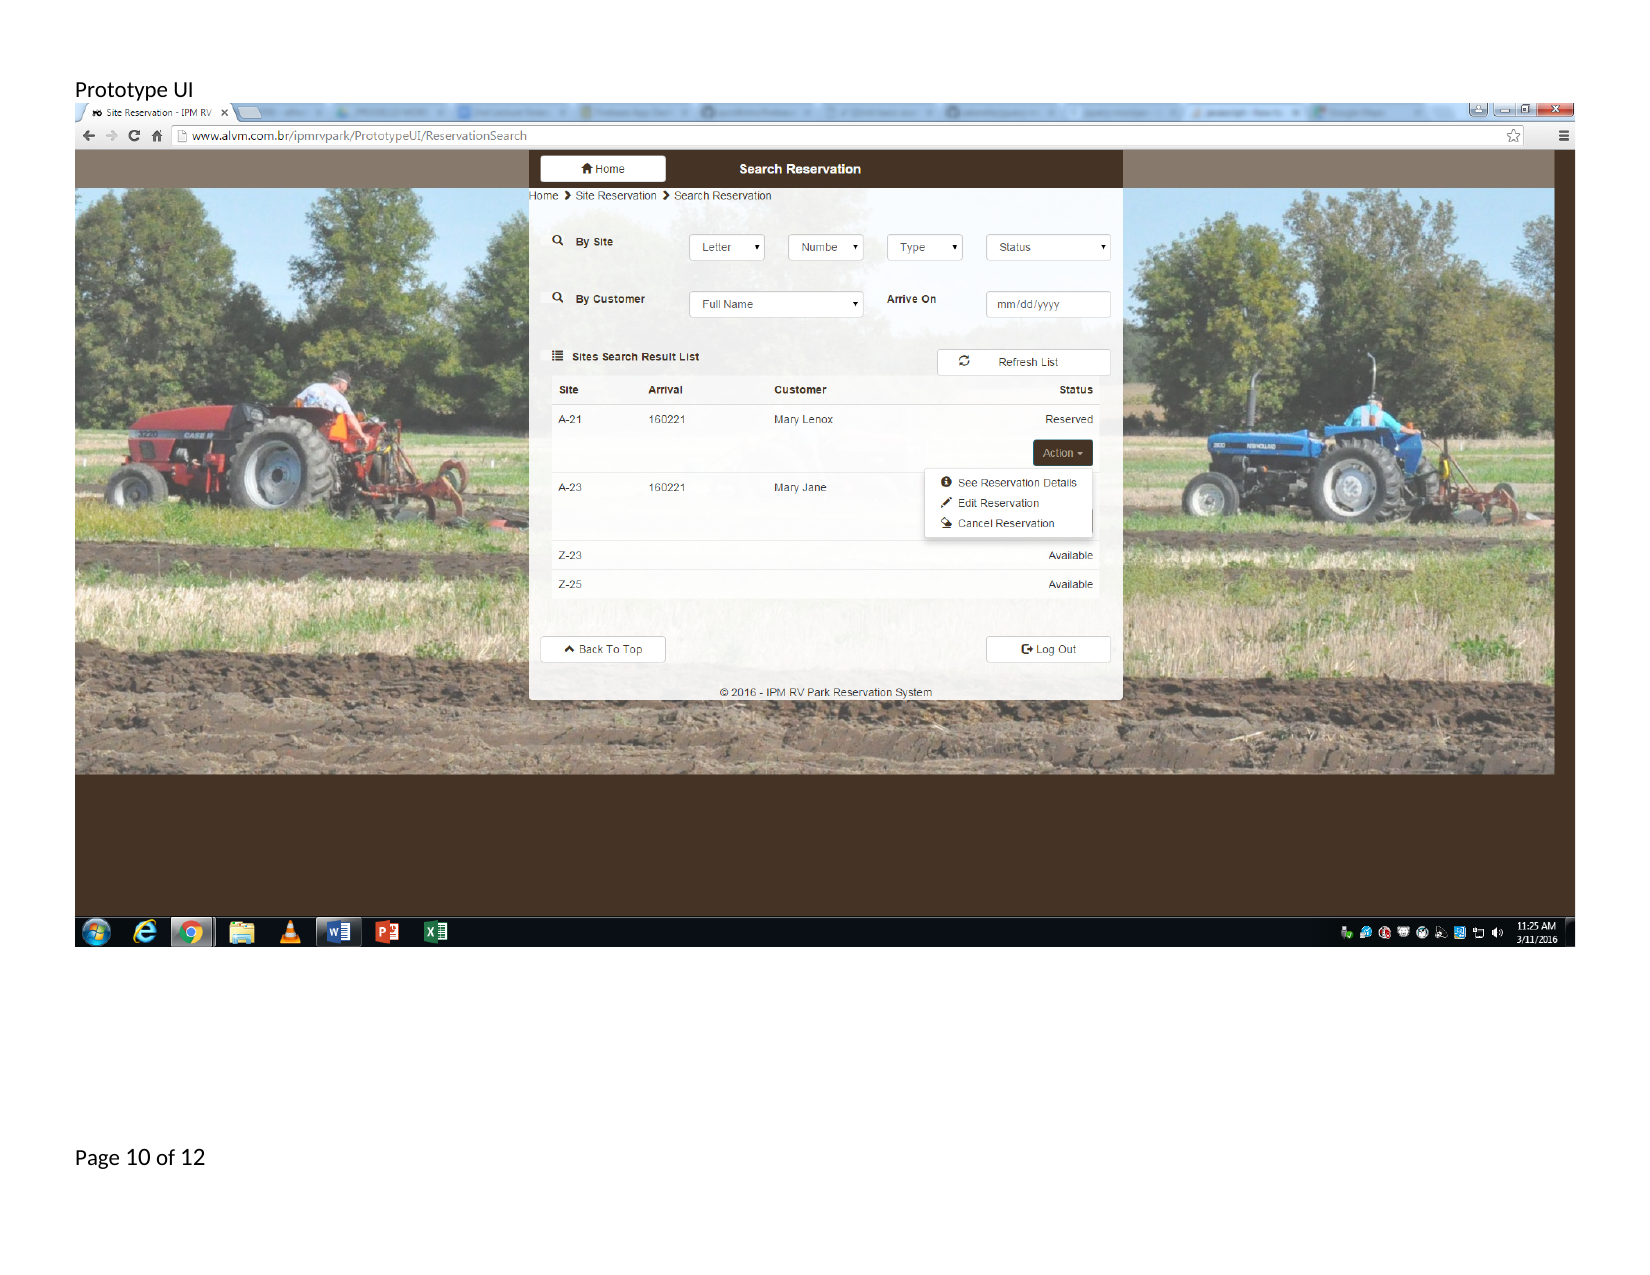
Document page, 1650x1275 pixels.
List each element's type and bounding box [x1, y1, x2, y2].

picture [75, 103, 1575, 947]
